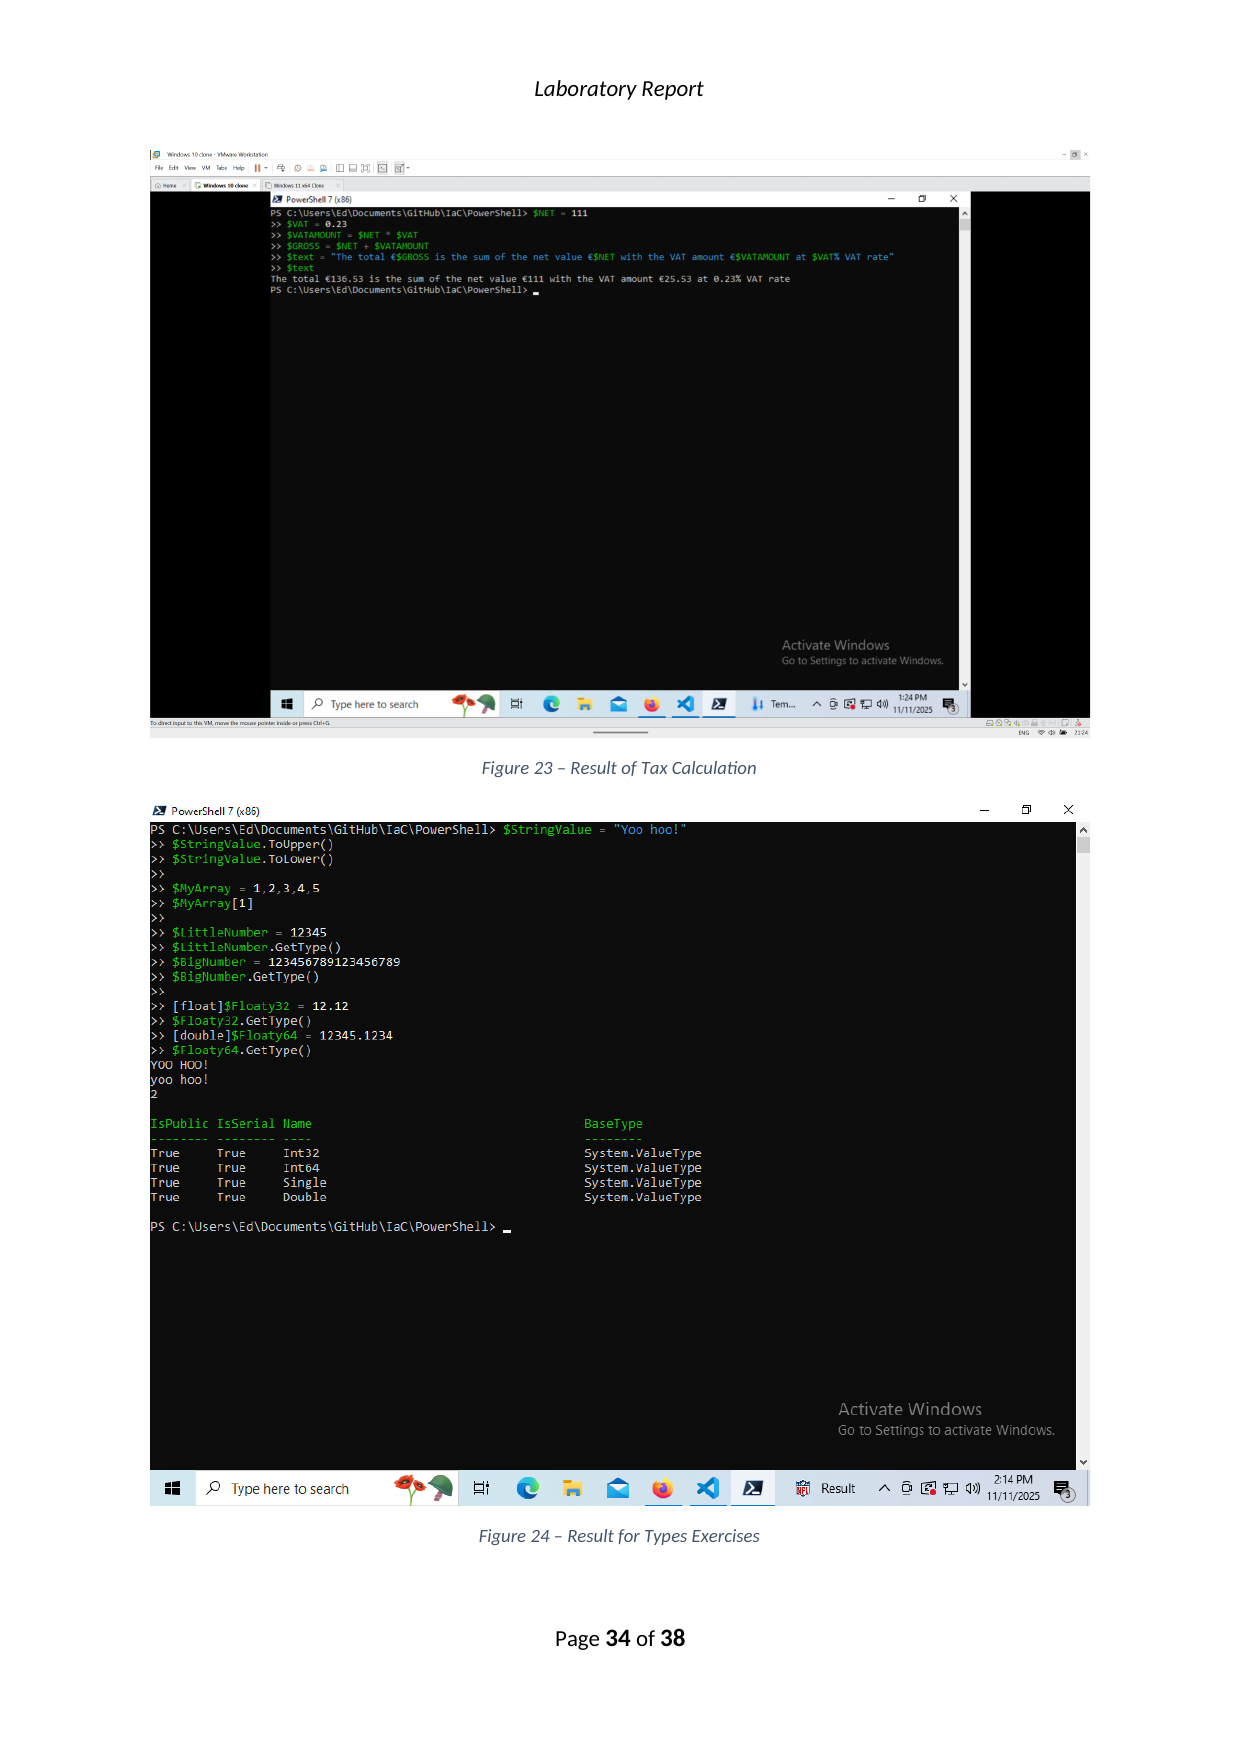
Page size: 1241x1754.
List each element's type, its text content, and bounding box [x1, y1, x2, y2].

text Figure 24 – Result for Types Exercises [150, 1524, 1090, 1547]
picture [150, 150, 1091, 738]
picture [150, 800, 1091, 1506]
text Figure 23 – Result of Tax Calculation [150, 756, 1090, 779]
